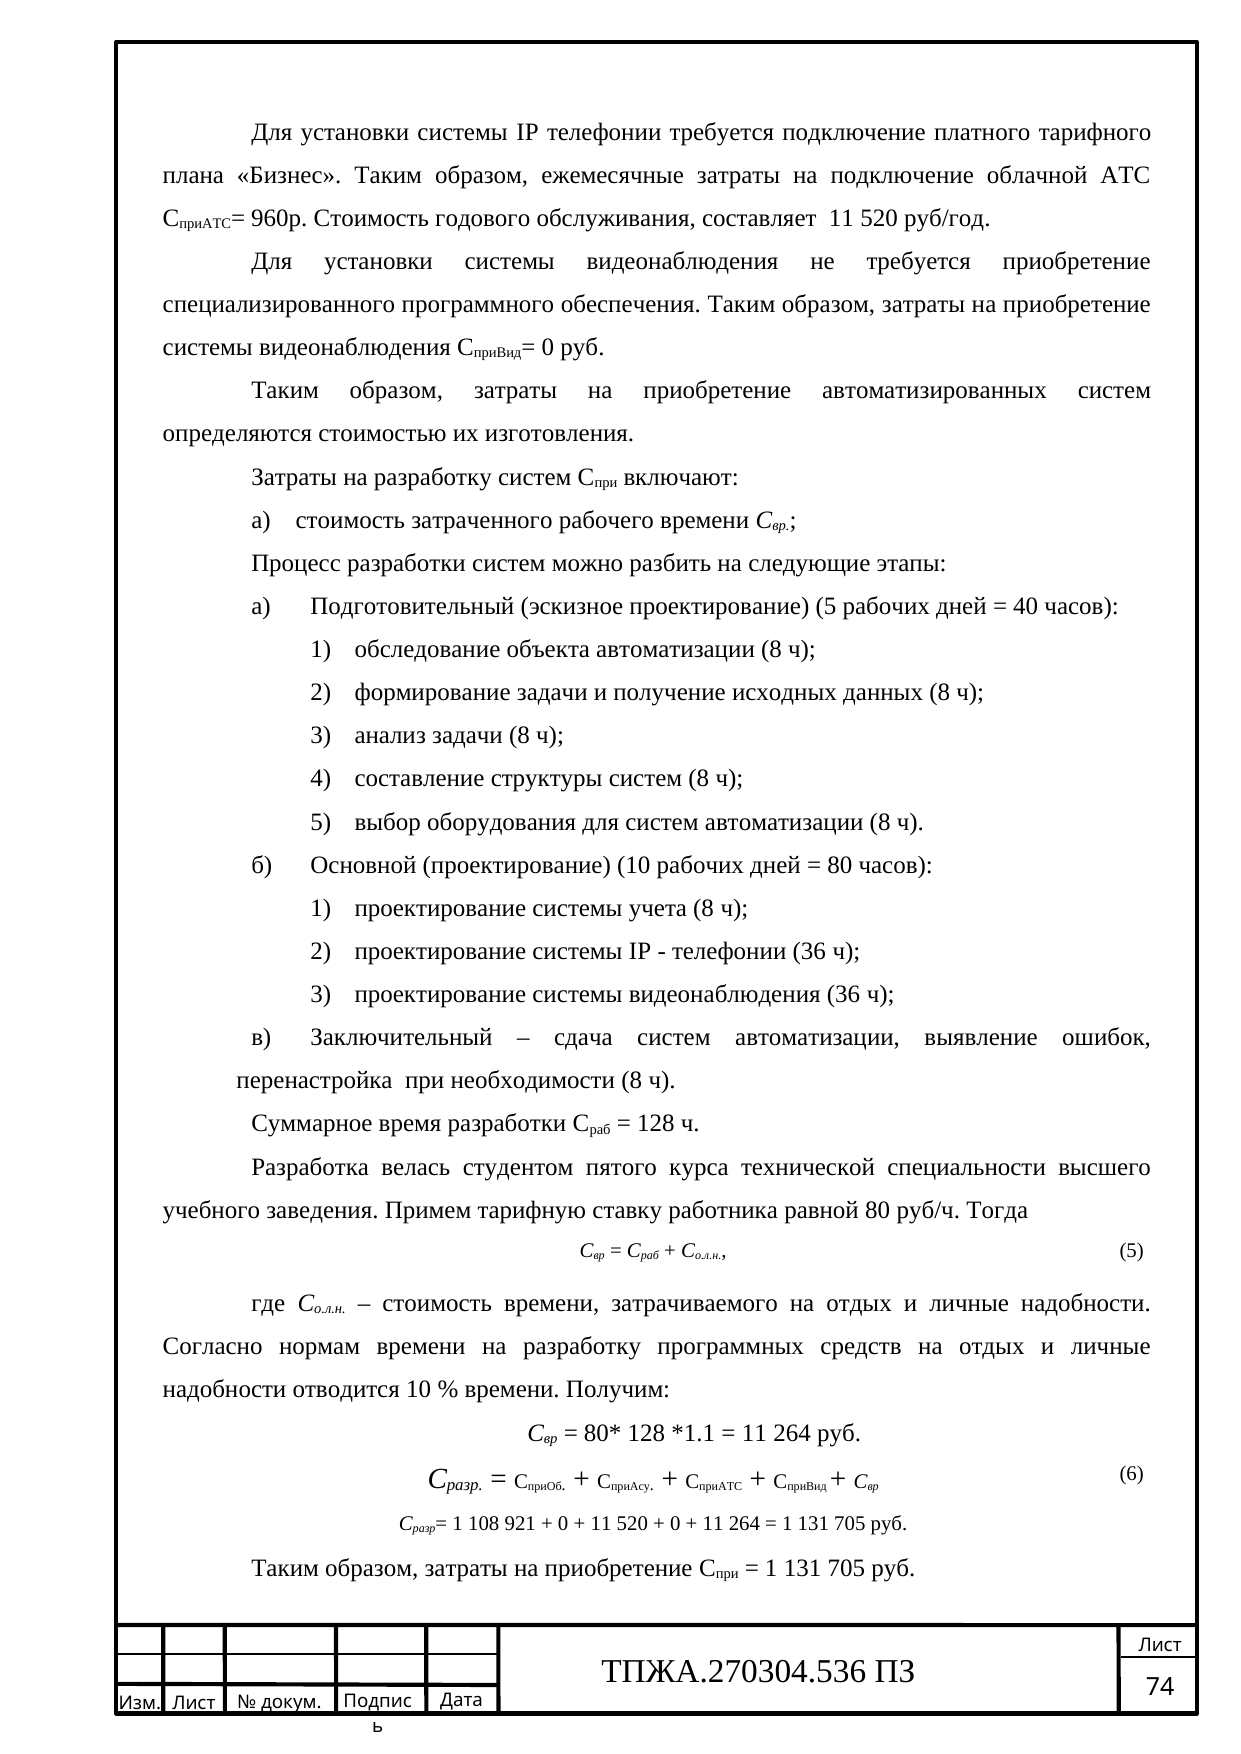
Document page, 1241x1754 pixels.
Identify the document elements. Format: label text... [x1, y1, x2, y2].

list выбор оборудования для систем автоматизации (8 ч). [310, 807, 1152, 835]
text Таким образом, затраты на приобретение Cпри = 1 131 705 руб. [162, 1553, 1152, 1582]
list Основной (проектирование) (10 рабочих дней = 80 часов): [251, 850, 1152, 878]
list составление структуры систем (8 ч); [310, 763, 1152, 792]
text Затраты на разработку систем Спри включают: [162, 462, 1152, 490]
text Cвр = 80* 128 *1.1 = 11 264 руб. [162, 1418, 1152, 1446]
text Процесс разработки систем можно разбить на следующие этапы: [162, 548, 1152, 577]
list проектирование системы видеонаблюдения (36 ч); [310, 979, 1152, 1008]
list формирование задачи и получение исходных данных (8 ч); [310, 677, 1152, 706]
text в) Заключительный – сдача систем автоматизации, выявление ошибок, перенастройка при необходимости (8 ч). [236, 1022, 1152, 1094]
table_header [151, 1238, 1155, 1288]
text где Cо.л.н. – стоимость времени, затрачиваемого на отдых и личные надобности. Согласно нормам времени на разработку программных средств на отдых и личные надобности отводится 10 % времени. Получим: [162, 1288, 1152, 1403]
list анализ задачи (8 ч); [310, 720, 1152, 749]
list проектирование системы учета (8 ч); [310, 893, 1152, 922]
list Подготовительный (эскизное проектирование) (5 рабочих дней = 40 часов): [251, 591, 1152, 620]
text Для установки системы видеонаблюдения не требуется приобретение специализированного программного обеспечения. Таким образом, затраты на приобретение системы видеонаблюдения СприВид= 0 руб. [162, 246, 1152, 361]
list проектирование системы IP - телефонии (36 ч); [310, 936, 1152, 965]
text Суммарное время разработки Сраб = 128 ч. [162, 1108, 1152, 1137]
text Разработка велась студентом пятого курса технической специальности высшего учебного заведения. Примем тарифную ставку работника равной 80 руб/ч. Тогда [162, 1152, 1152, 1223]
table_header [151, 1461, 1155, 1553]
text Таким образом, затраты на приобретение автоматизированных систем определяются стоимостью их изготовления. [162, 375, 1152, 447]
list стоимость затраченного рабочего времени Cвр.; [251, 505, 1152, 533]
text Для установки системы IP телефонии требуется подключение платного тарифного плана «Бизнес». Таким образом, ежемесячные затраты на подключение облачной АТС СприАТС= 960р. Стоимость годового обслуживания, составляет 11 520 руб/год. [162, 117, 1152, 232]
list обследование объекта автоматизации (8 ч); [310, 634, 1152, 663]
